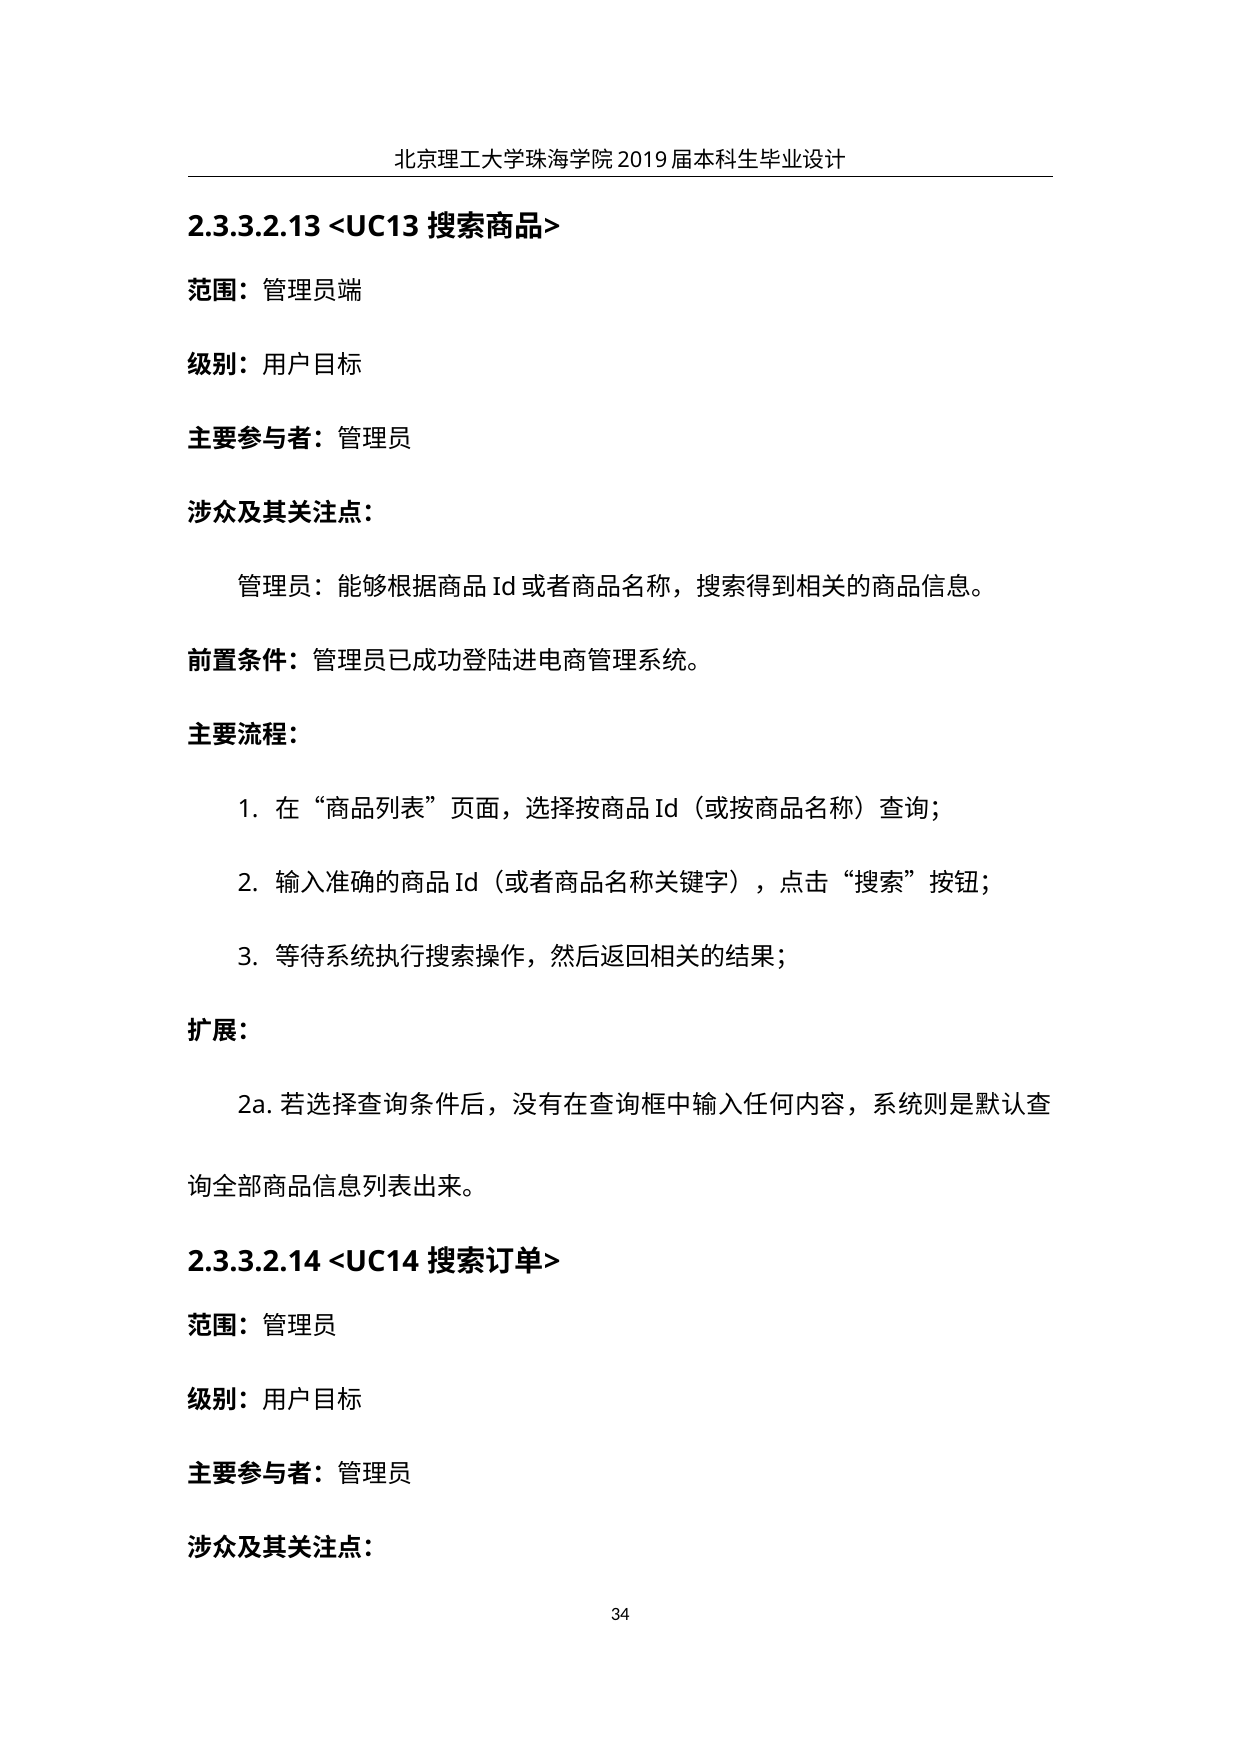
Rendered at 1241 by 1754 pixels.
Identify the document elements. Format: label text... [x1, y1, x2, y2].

text 级别：用户目标 [187, 1365, 1053, 1430]
text 管理员：能够根据商品Id或者商品名称，搜索得到相关的商品信息。 [187, 552, 1053, 617]
text 级别：用户目标 [187, 330, 1053, 395]
list 等待系统执行搜索操作，然后返回相关的结果； [237, 922, 1053, 987]
text 扩展： [187, 996, 1053, 1061]
text 涉众及其关注点： [187, 1513, 1053, 1578]
text 主要流程： [187, 700, 1053, 765]
text 范围：管理员端 [187, 256, 1053, 321]
text 2a. 若选择查询条件后，没有在查询框中输入任何内容，系统则是默认查询全部商品信息列表出来。 [187, 1071, 1053, 1217]
text 范围：管理员 [187, 1291, 1053, 1356]
text 涉众及其关注点： [187, 478, 1053, 543]
list 输入准确的商品Id（或者商品名称关键字），点击“搜索”按钮； [237, 848, 1053, 913]
text 前置条件：管理员已成功登陆进电商管理系统。 [187, 626, 1053, 691]
text 主要参与者：管理员 [187, 1439, 1053, 1504]
text 2.3.3.2.14 <UC14 搜索订单> [187, 1226, 1053, 1291]
text 2.3.3.2.13 <UC13 搜索商品> [187, 191, 1053, 256]
list 在“商品列表”页面，选择按商品Id（或按商品名称）查询； [237, 774, 1053, 839]
text 主要参与者：管理员 [187, 404, 1053, 469]
